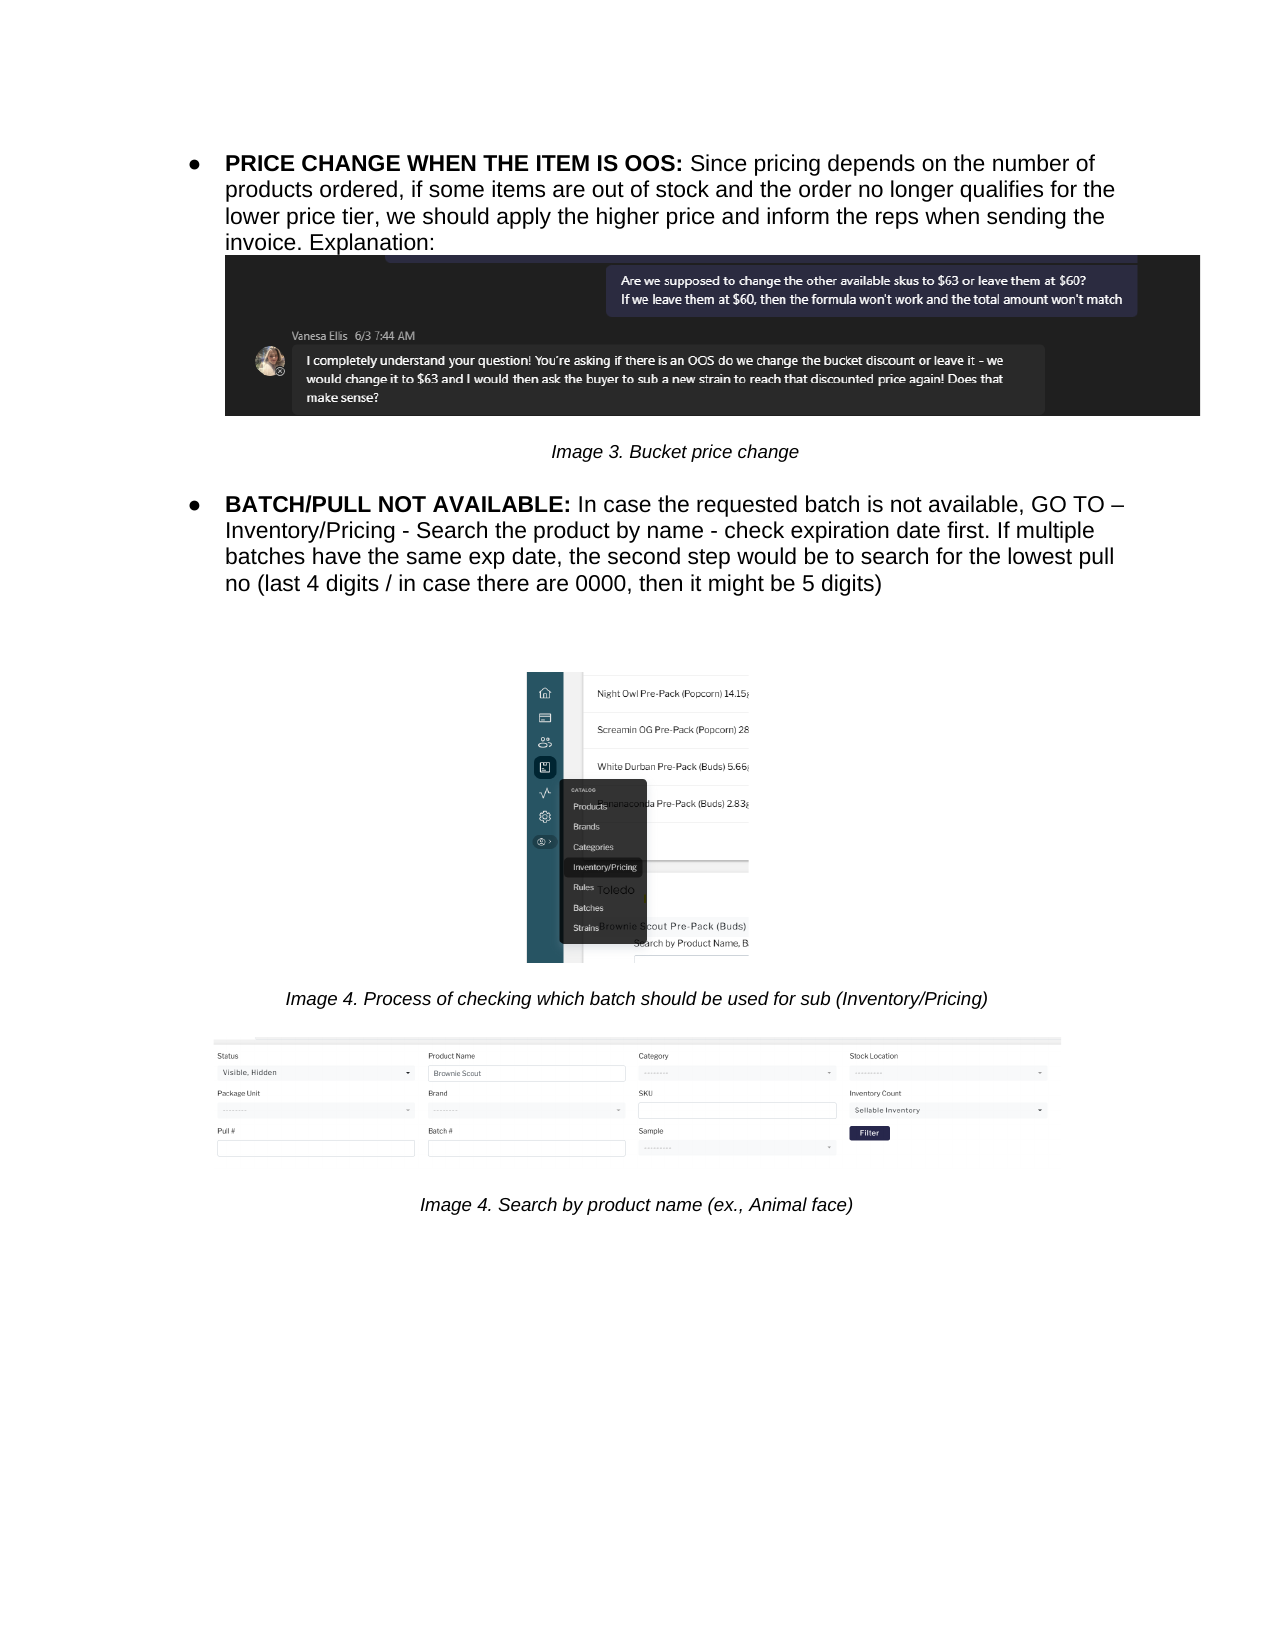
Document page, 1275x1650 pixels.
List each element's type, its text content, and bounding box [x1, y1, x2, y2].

picture [526, 672, 749, 963]
picture [225, 255, 1200, 416]
text Image 3. Bucket price change [225, 441, 1125, 462]
picture [213, 1037, 1062, 1169]
text Image 4. Process of checking which batch should be used for sub (Inventory/Pricing) [150, 987, 1125, 1009]
list BATCH/PULL NOT AVAILABLE: In case the requested batch is not available, GO TO – Inventory/Pricing - Search the product by name - check expiration date first. If multiple batches have the same exp date, the second step would be to search for the lowest pull no (last 4 digits / in case there are 0000, then it might be 5 digits) [187, 491, 1125, 596]
text Image 4. Search by product name (ex., Animal face) [150, 1194, 1125, 1216]
